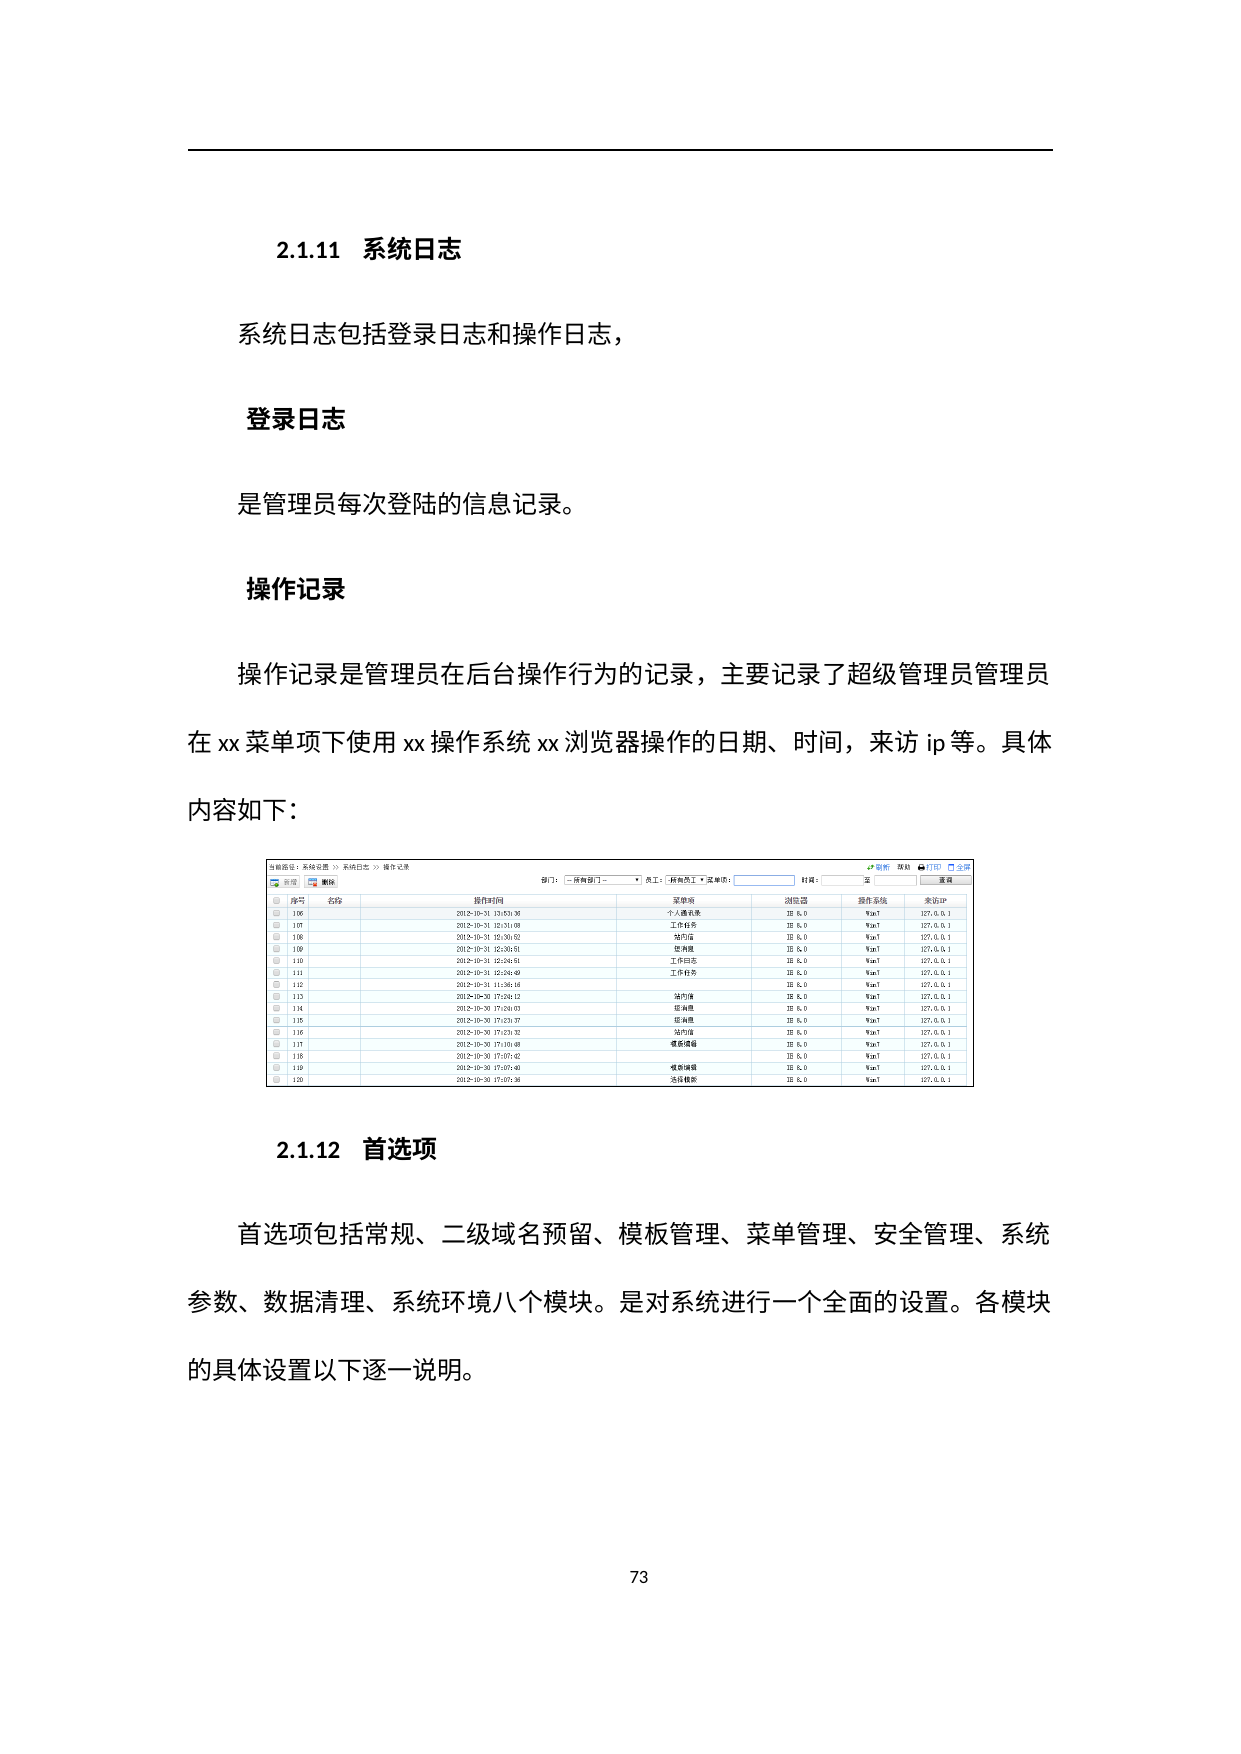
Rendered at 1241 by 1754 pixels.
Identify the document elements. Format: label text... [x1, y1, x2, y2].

text 操作记录是管理员在后台操作行为的记录，主要记录了超级管理员管理员在xx菜单项下使用xx操作系统xx浏览器操作的日期、时间，来访ip等。具体内容如下： [187, 638, 1053, 842]
subtitle 系统日志 [276, 214, 1053, 282]
text 首选项包括常规、二级域名预留、模板管理、菜单管理、安全管理、系统参数、数据清理、系统环境八个模块。是对系统进行一个全面的设置。各模块的具体设置以下逐一说明。 [187, 1199, 1053, 1403]
subtitle 操作记录 [187, 554, 1053, 622]
text 是管理员每次登陆的信息记录。 [187, 469, 1053, 537]
picture [267, 860, 973, 1086]
subtitle 登录日志 [187, 384, 1053, 452]
text 系统日志包括登录日志和操作日志， [187, 299, 1053, 367]
subtitle 首选项 [276, 1114, 1053, 1182]
